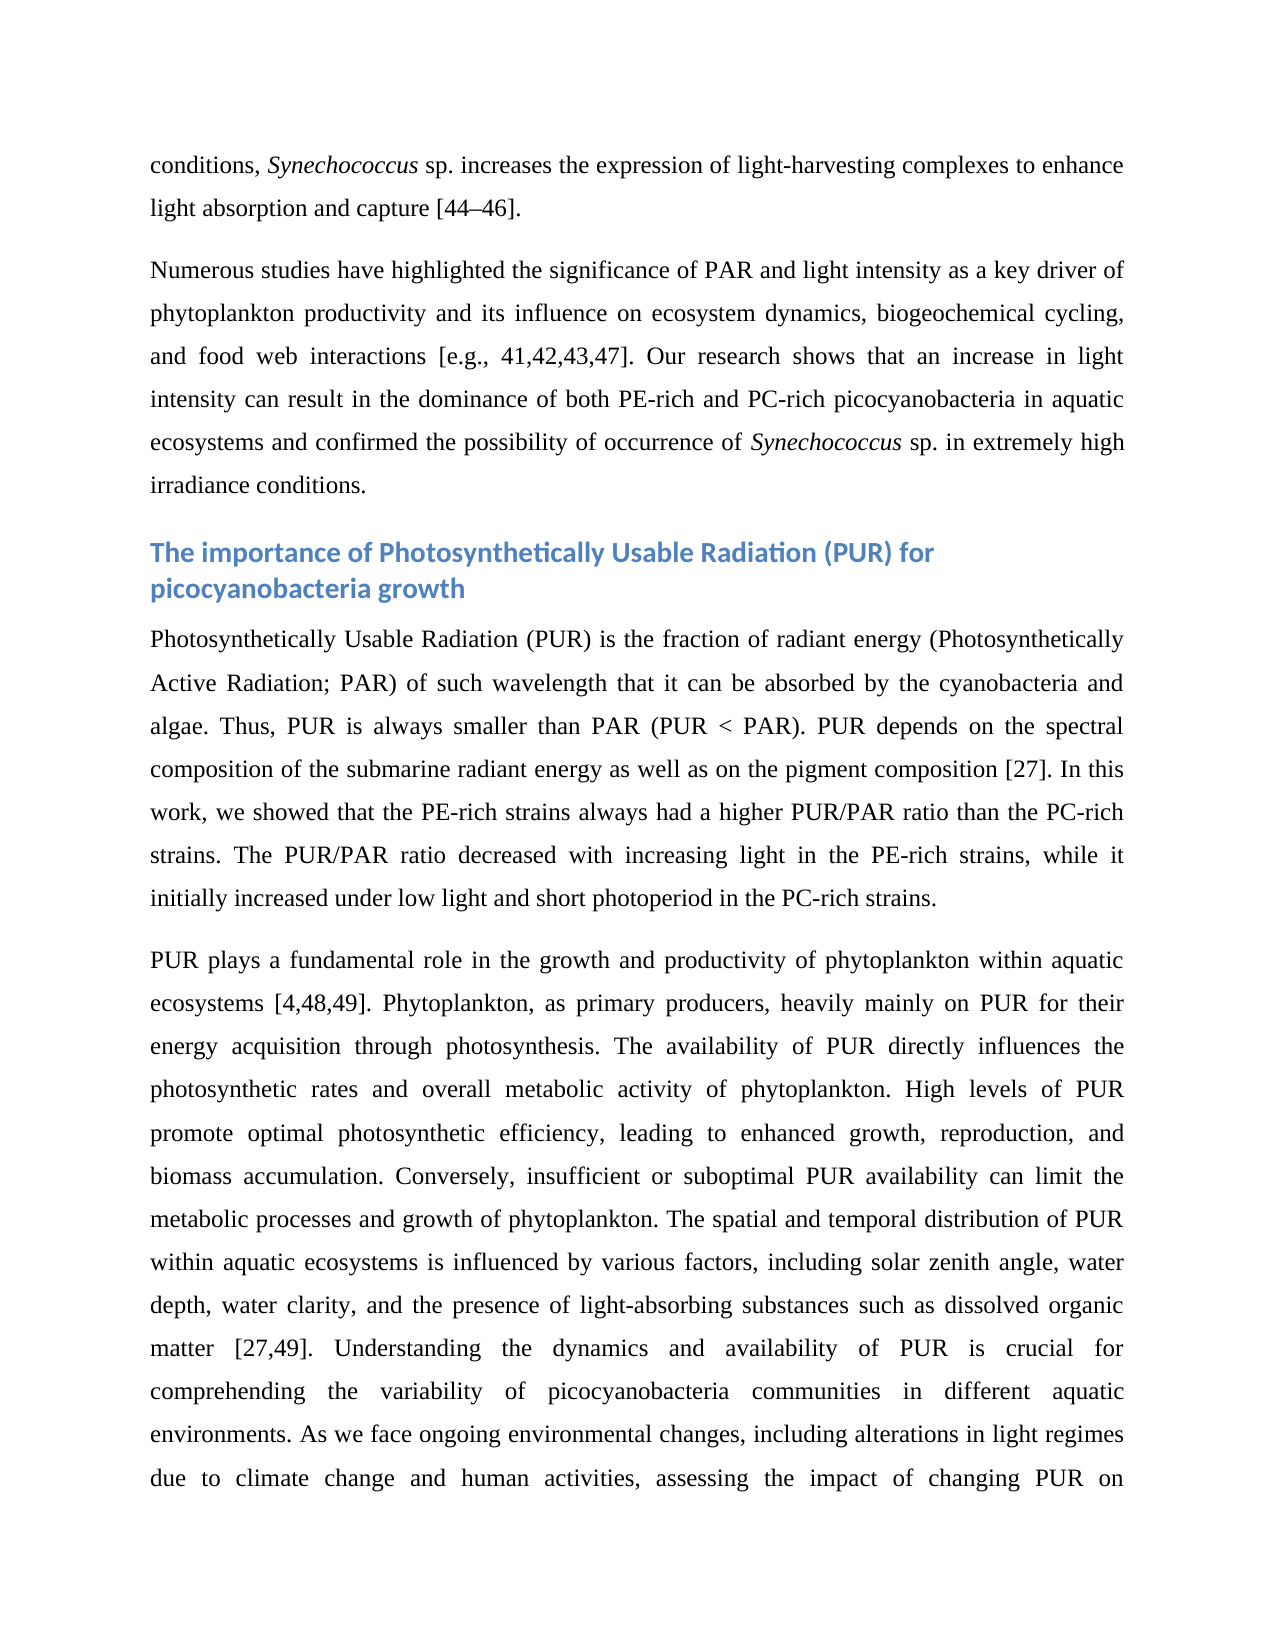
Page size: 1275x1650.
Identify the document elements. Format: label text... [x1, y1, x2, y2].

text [150, 945, 1125, 1491]
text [150, 150, 1125, 222]
subtitle The importance of Photosynthetically Usable Radiation (PUR) for picocyanobacteria growth [150, 534, 1125, 606]
text Numerous studies have highlighted the significance of PAR and light intensity as a key driver of phytoplankton productivity and its influence on ecosystem dynamics, biogeochemical cycling, and food web interactions [e.g., 41,42,43,47]. Our research shows that an increase in light intensity can result in the dominance of both PE-rich and PC-rich picocyanobacteria in aquatic ecosystems and confirmed the possibility of occurrence of Synechococcus sp. in extremely high irradiance conditions. [150, 255, 1125, 499]
text Photosynthetically Usable Radiation (PUR) is the fraction of radiant energy (Photosynthetically Active Radiation; PAR) of such wavelength that it can be absorbed by the cyanobacteria and algae. Thus, PUR is always smaller than PAR (PUR < PAR). PUR depends on the spectral composition of the submarine radiant energy as well as on the pigment composition [27]. In this work, we showed that the PE-rich strains always had a higher PUR/PAR ratio than the PC-rich strains. The PUR/PAR ratio decreased with increasing light in the PE-rich strains, while it initially increased under low light and short photoperiod in the PC-rich strains. [150, 624, 1125, 912]
